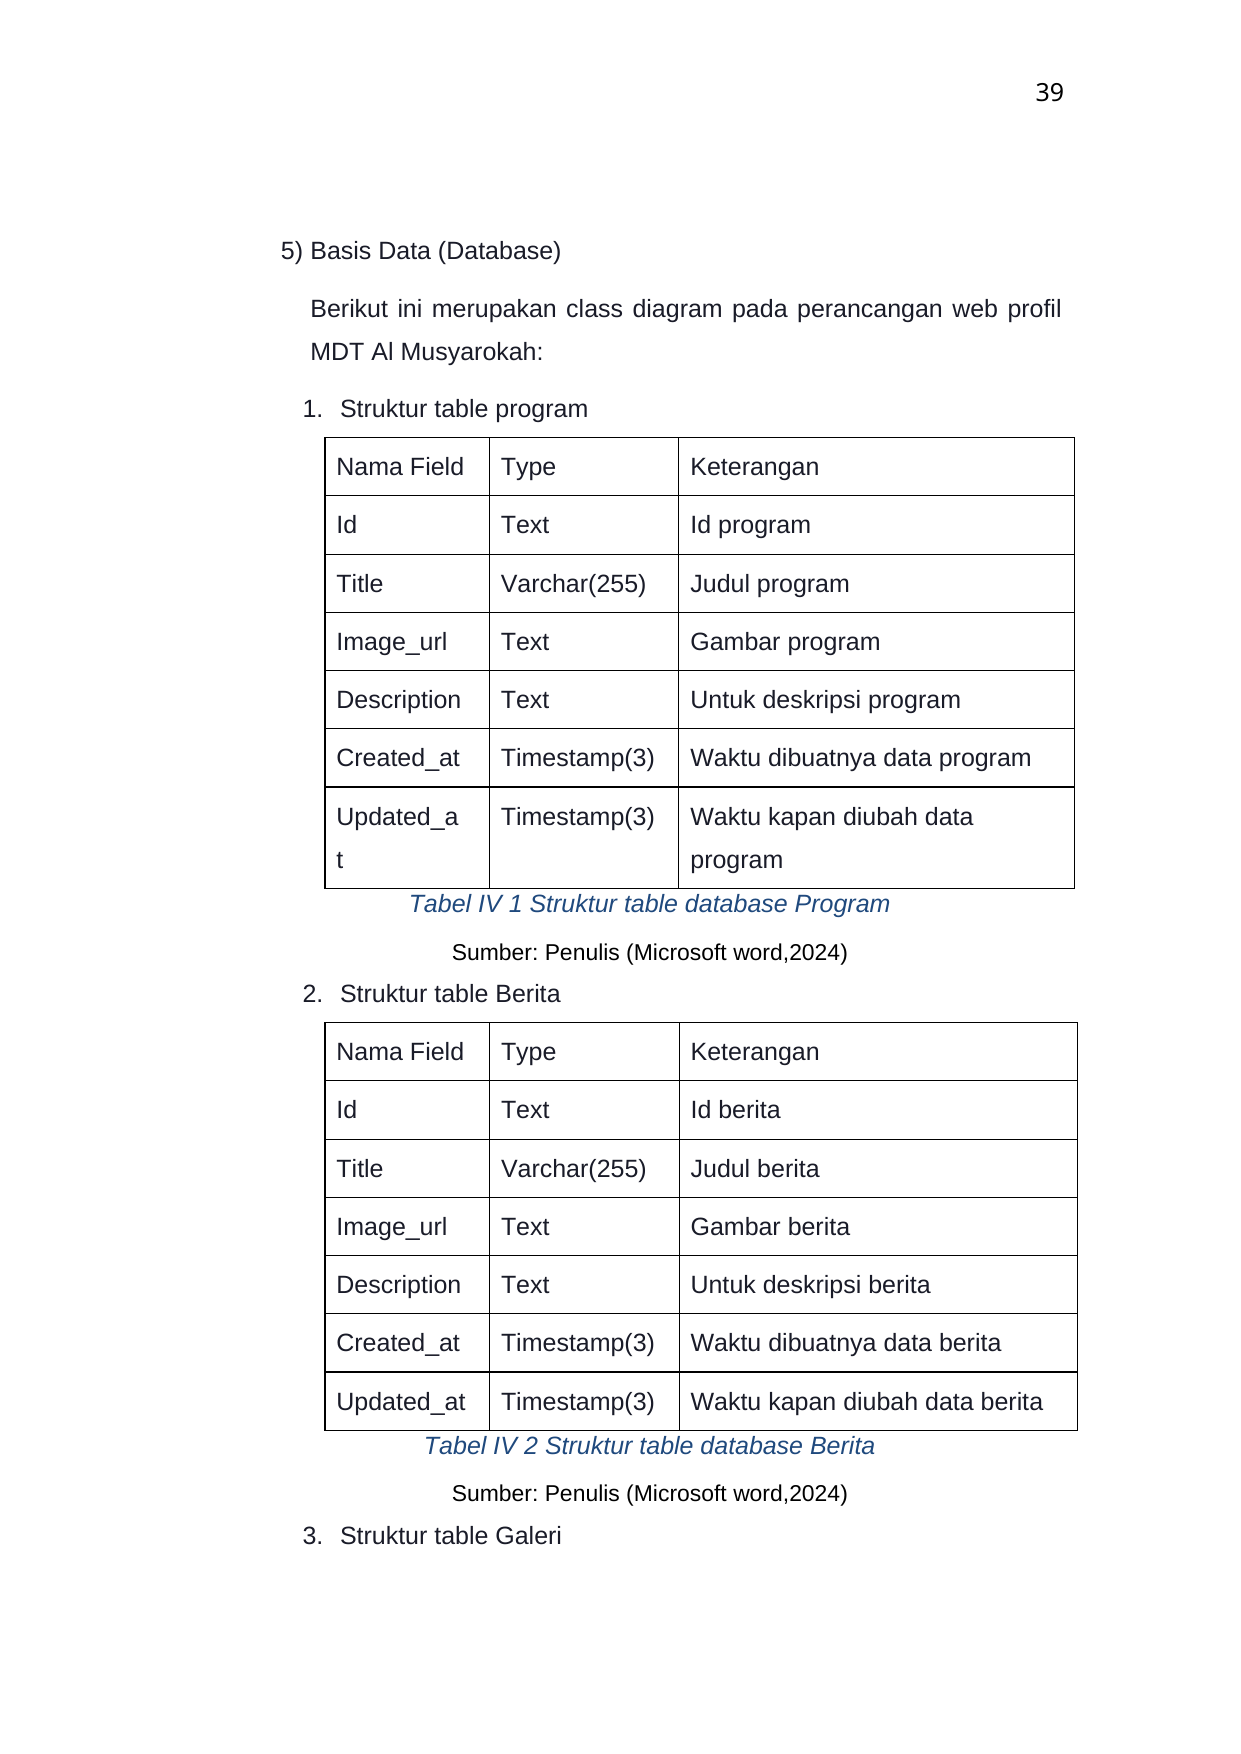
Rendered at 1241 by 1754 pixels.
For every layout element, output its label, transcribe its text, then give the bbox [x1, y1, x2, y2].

table_cell Judul berita [680, 1140, 1077, 1197]
table_cell Timestamp(3) [490, 729, 678, 786]
table_cell Description [326, 1256, 489, 1313]
table_cell Waktu kapan diubah data program [679, 788, 1074, 888]
table_header Keterangan [680, 1023, 1077, 1080]
table_cell Text [490, 613, 678, 670]
text Tabel IV 2 Struktur table database Berita [236, 1431, 1063, 1459]
table_header Nama Field [326, 1023, 489, 1080]
table_cell Updated_at [326, 788, 489, 888]
table_cell Description [326, 671, 489, 728]
table_cell Waktu dibuatnya data berita [680, 1314, 1077, 1371]
table_cell Varchar(255) [490, 1140, 679, 1197]
table_header Nama Field [326, 438, 489, 495]
table_cell Id [326, 1081, 489, 1138]
table_cell Id berita [680, 1081, 1077, 1138]
table_header Type [490, 1023, 679, 1080]
table_cell Untuk deskripsi berita [680, 1256, 1077, 1313]
table_cell Title [326, 1140, 489, 1197]
table_cell Varchar(255) [490, 555, 678, 612]
list Struktur table Berita [302, 979, 1050, 1008]
table_cell Judul program [679, 555, 1074, 612]
table_cell Text [490, 1081, 679, 1138]
text Sumber: Penulis (Microsoft word,2024) [236, 938, 1063, 965]
table_cell Waktu dibuatnya data program [679, 729, 1074, 786]
list Struktur table Galeri [302, 1521, 1050, 1549]
text Tabel IV 1 Struktur table database Program [236, 889, 1063, 918]
table_cell Text [490, 671, 678, 728]
table_header Type [490, 438, 678, 495]
table_cell Text [490, 1198, 679, 1255]
table_cell Title [326, 555, 489, 612]
table_cell Image_url [326, 1198, 489, 1255]
table_cell Gambar program [679, 613, 1074, 670]
table_header Keterangan [679, 438, 1074, 495]
table_cell Updated_at [326, 1373, 489, 1430]
table_cell Created_at [326, 729, 489, 786]
text Berikut ini merupakan class diagram pada perancangan web profil MDT Al Musyarokah: [310, 293, 1063, 365]
table_cell Waktu kapan diubah data berita [680, 1373, 1077, 1430]
list Basis Data (Database) [281, 236, 1050, 265]
text Sumber: Penulis (Microsoft word,2024) [236, 1480, 1063, 1507]
table_cell Id [326, 496, 489, 553]
table_cell Gambar berita [680, 1198, 1077, 1255]
table_cell Timestamp(3) [490, 788, 678, 888]
table_cell Text [490, 1256, 679, 1313]
table_cell Image_url [326, 613, 489, 670]
table_cell Created_at [326, 1314, 489, 1371]
table_cell Timestamp(3) [490, 1314, 679, 1371]
list Struktur table program [302, 394, 1050, 423]
table_cell Text [490, 496, 678, 553]
table_cell Timestamp(3) [490, 1373, 679, 1430]
table_cell Untuk deskripsi program [679, 671, 1074, 728]
table_cell Id program [679, 496, 1074, 553]
